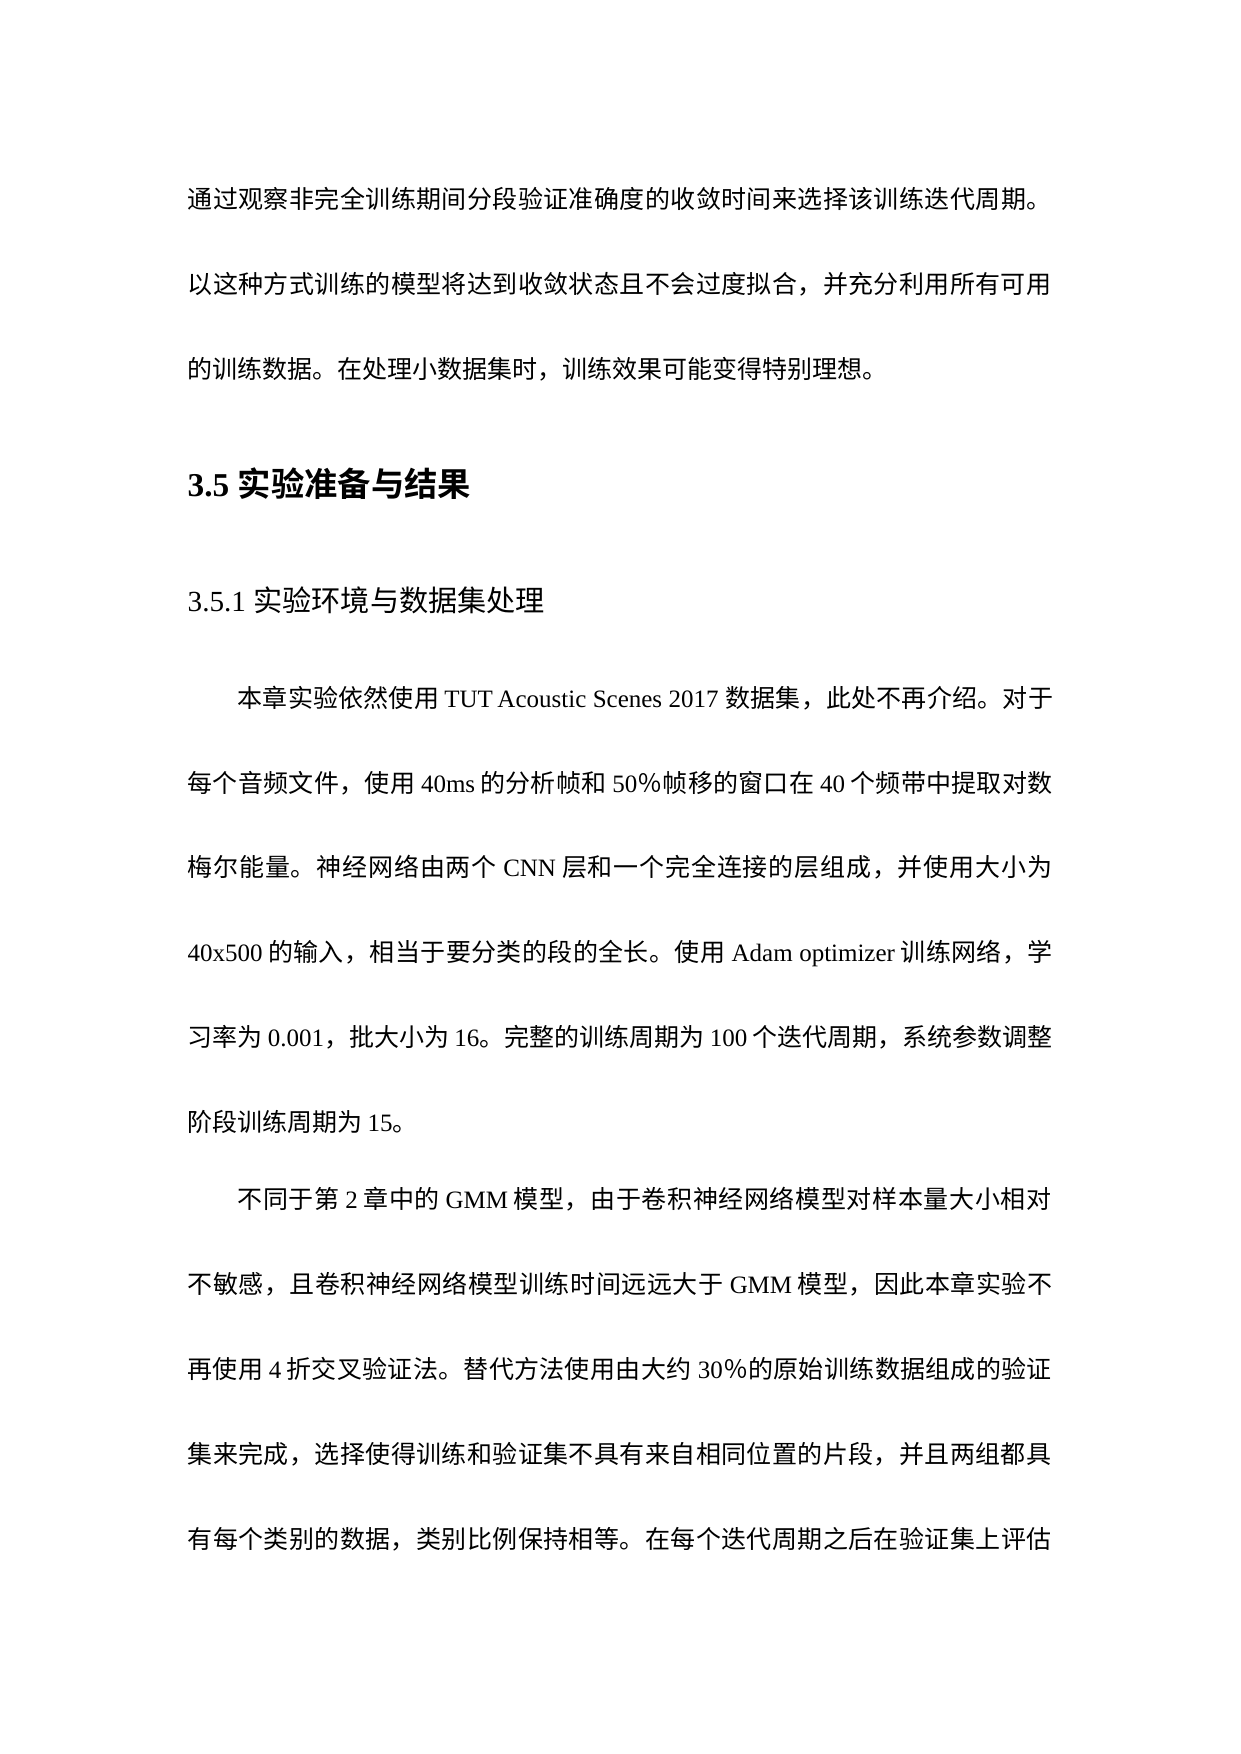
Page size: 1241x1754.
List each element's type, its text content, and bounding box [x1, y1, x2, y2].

text 本章实验依然使用TUT Acoustic Scenes 2017 数据集，此处不再介绍。对于每个音频文件，使用40ms的分析帧和50％帧移的窗口在40个频带中提取对数梅尔能量。神经网络由两个CNN层和一个完全连接的层组成，并使用大小为40x500的输入，相当于要分类的段的全长。使用Adam optimizer训练网络，学习率为0.001，批大小为16。完整的训练周期为100个迭代周期，系统参数调整阶段训练周期为15。 [187, 662, 1053, 1155]
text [187, 164, 1053, 402]
subtitle 3.5.1 实验环境与数据集处理 [187, 565, 1053, 633]
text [187, 1164, 1053, 1571]
subtitle 3.5 实验准备与结果 [187, 448, 1053, 516]
